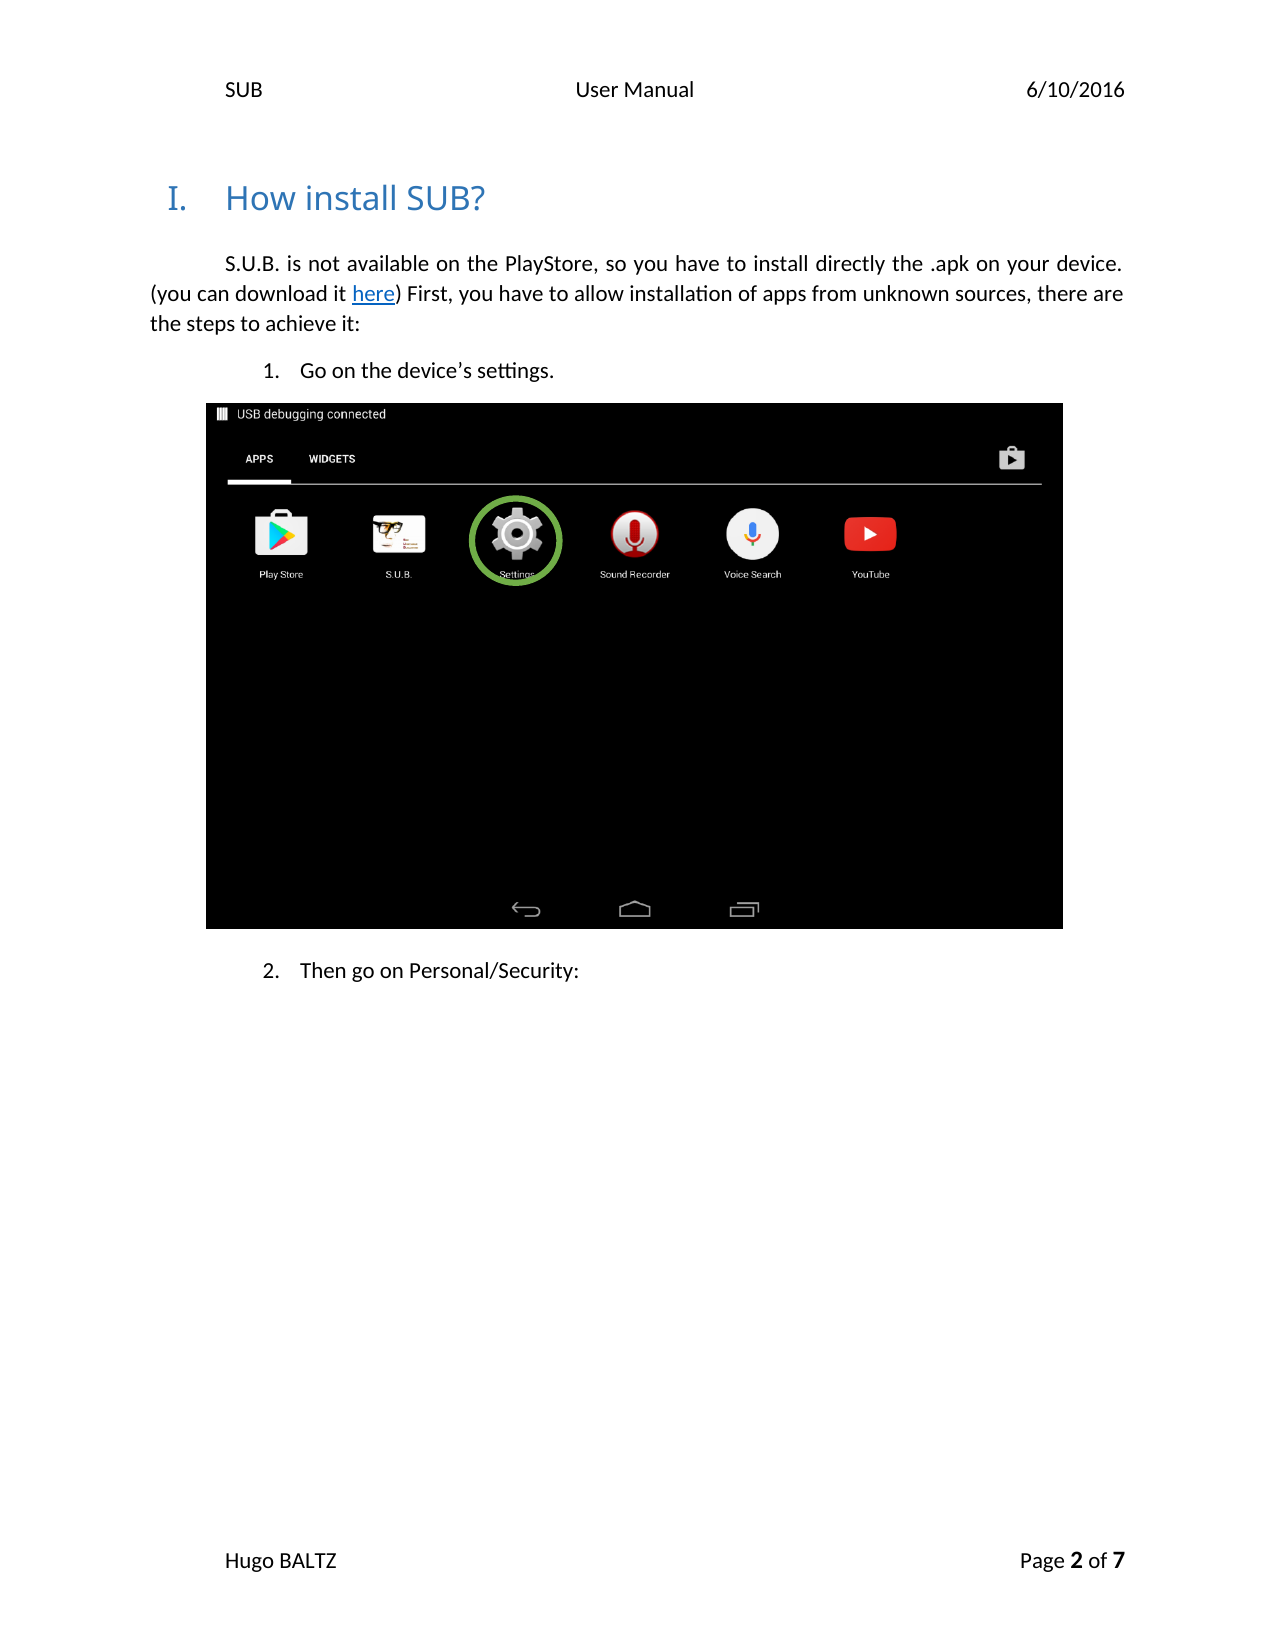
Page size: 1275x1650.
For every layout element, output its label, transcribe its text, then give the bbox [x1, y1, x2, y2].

picture [206, 403, 1063, 929]
list Go on the device’s settings. [262, 356, 1125, 384]
subtitle How install SUB? [187, 175, 1125, 220]
list Then go on Personal/Security: [262, 956, 1125, 984]
text S.U.B. is not available on the PlayStore, so you have to install directly the .apk on your device.(you can download it here) First, you have to allow installation of apps from unknown sources, there are the steps to achieve it: [150, 249, 1125, 337]
